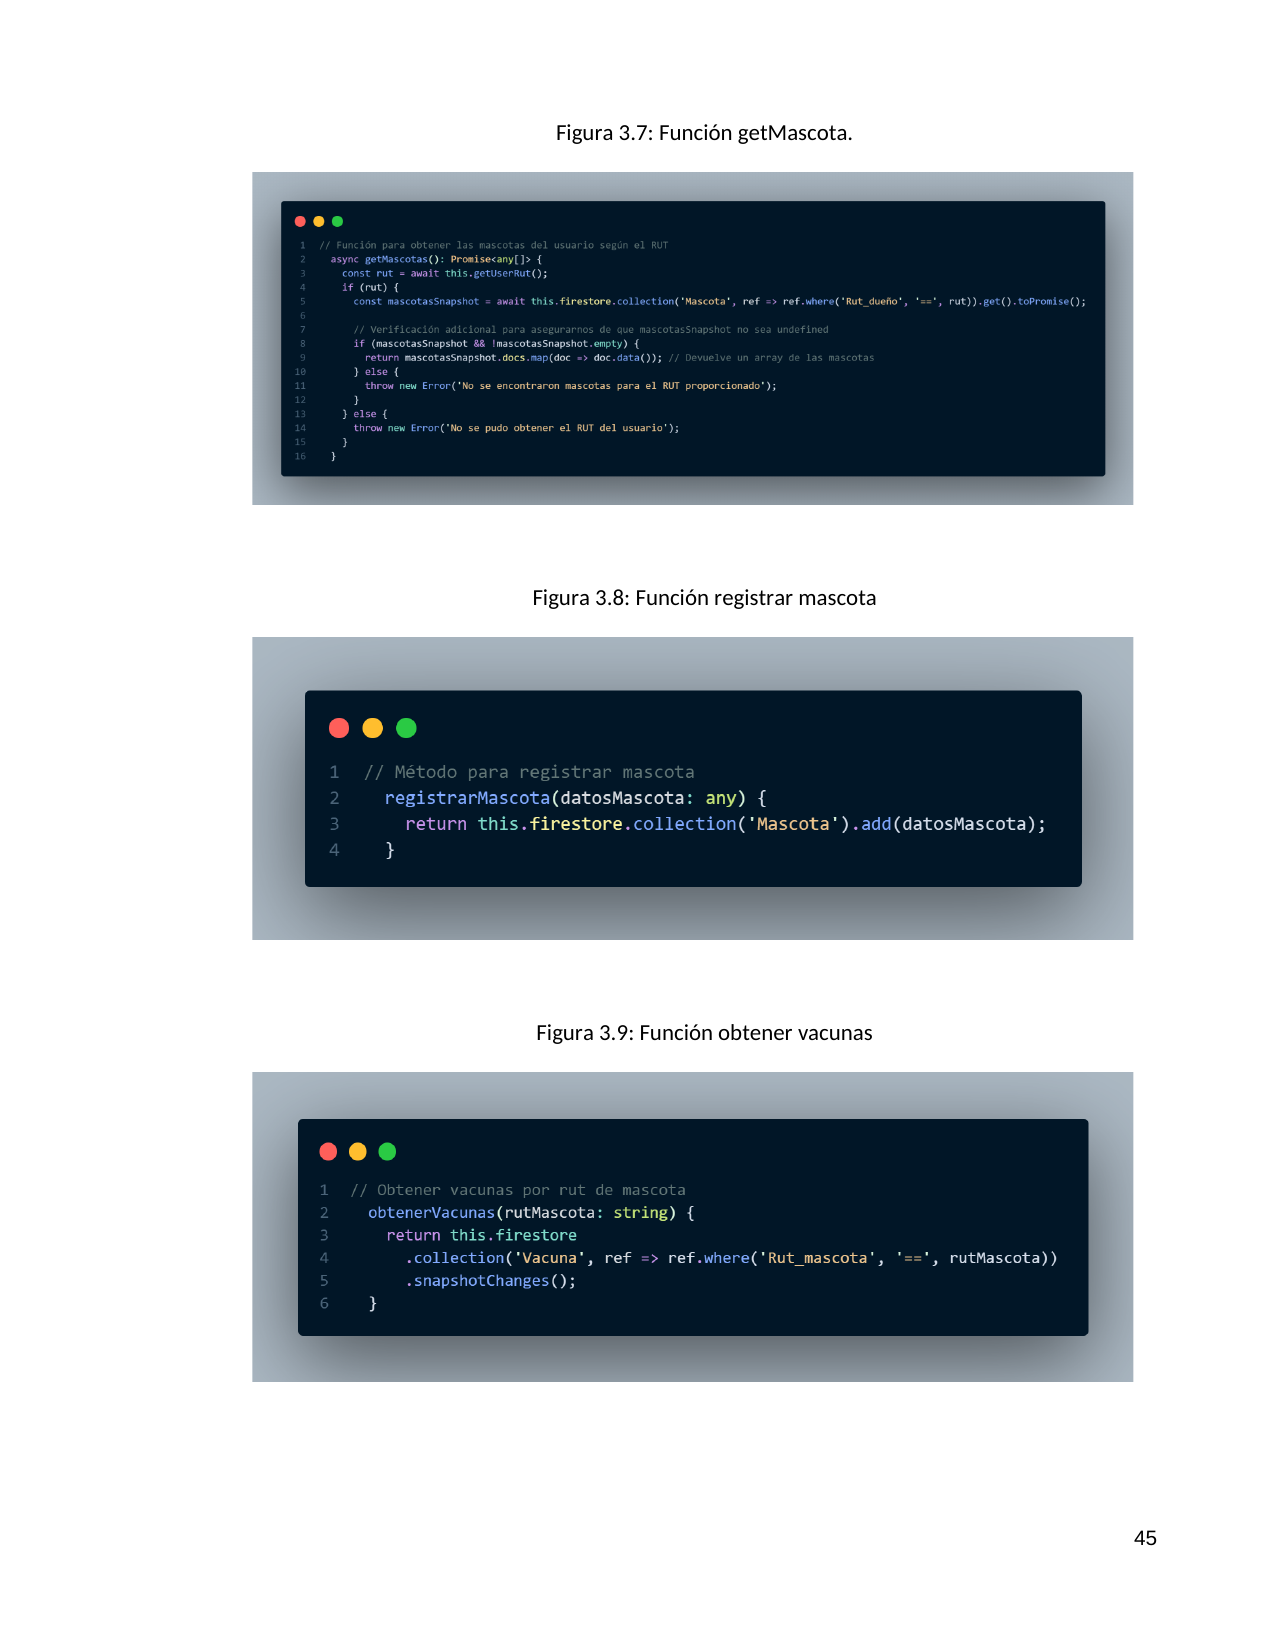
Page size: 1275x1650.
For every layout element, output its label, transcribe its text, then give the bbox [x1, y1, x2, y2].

text Figura 3.7: Función getMascota. [252, 118, 1157, 146]
picture [252, 637, 1134, 940]
picture [252, 1072, 1134, 1382]
text Figura 3.8: Función registrar mascota [252, 583, 1157, 611]
picture [252, 172, 1134, 505]
text Figura 3.9: Función obtener vacunas [252, 1018, 1157, 1046]
